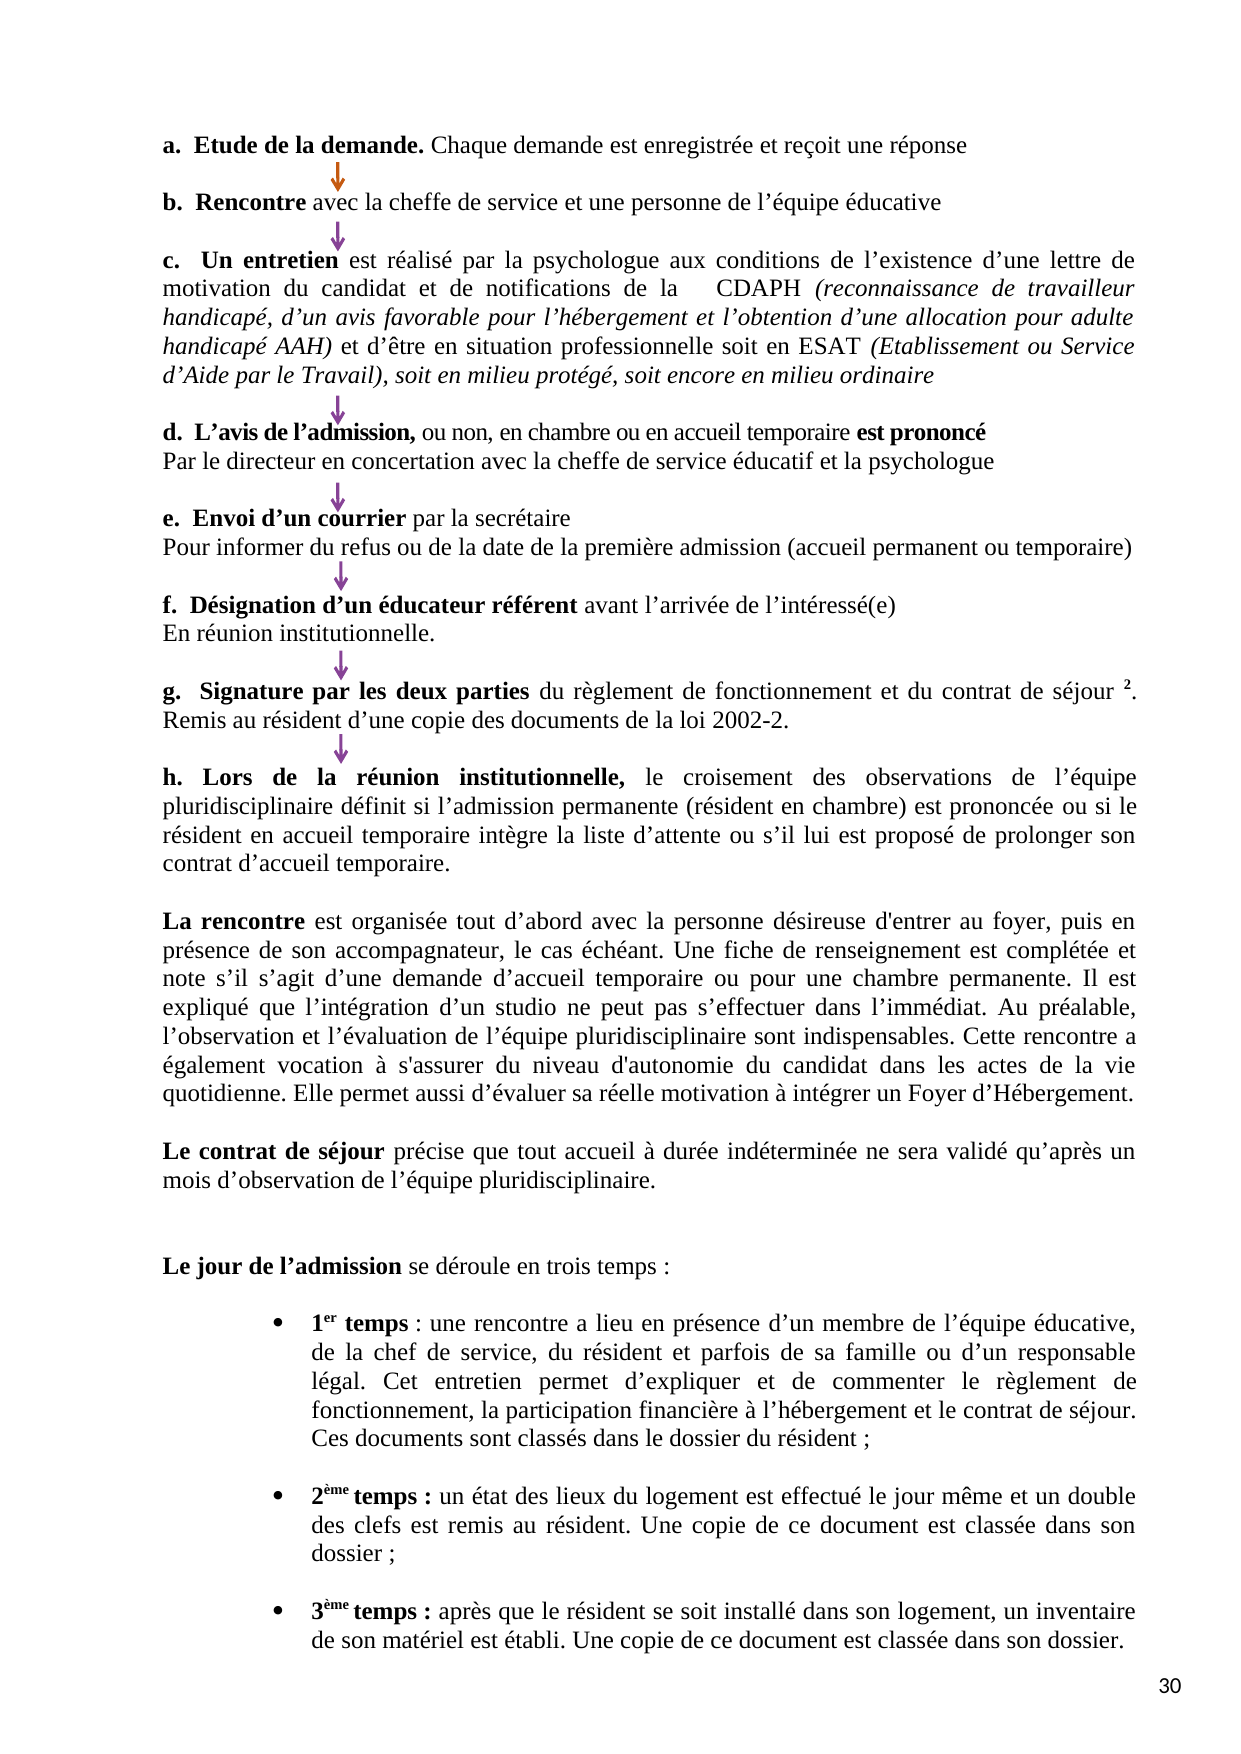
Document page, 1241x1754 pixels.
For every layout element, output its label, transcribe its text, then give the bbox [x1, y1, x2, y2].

list 2ème temps : un état des lieux du logement est effectué le jour même et un double des clefs est remis au résident. Une copie de ce document est classée dans son dossier ; [274, 1481, 1137, 1567]
text c. Un entretien est réalisé par la psychologue aux conditions de l’existence d’une lettre de motivation du candidat et de notifications de la CDAPH (reconnaissance de travailleur handicapé, d’un avis favorable pour l’hébergement et l’obtention d’une allocation pour adulte handicapé AAH) et d’être en situation professionnelle soit en ESAT (Etablissement ou Service d’Aide par le Travail), soit en milieu protégé, soit encore en milieu ordinaire [162, 245, 1137, 388]
text Le jour de l’admission se déroule en trois temps : [89, 1251, 1137, 1280]
text Le contrat de séjour précise que tout accueil à durée indéterminée ne sera validé qu’après un mois d’observation de l’équipe pluridisciplinaire. [162, 1136, 1137, 1193]
list 3ème temps : après que le résident se soit installé dans son logement, un inventaire de son matériel est établi. Une copie de ce document est classée dans son dossier. [274, 1596, 1137, 1653]
text a. Etude de la demande. Chaque demande est enregistrée et reçoit une réponse [162, 130, 1137, 158]
text Par le directeur en concertation avec la cheffe de service éducatif et la psychologue [162, 446, 1137, 475]
text h. Lors de la réunion institutionnelle, le croisement des observations de l’équipe pluridisciplinaire définit si l’admission permanente (résident en chambre) est prononcée ou si le résident en accueil temporaire intègre la liste d’attente ou s’il lui est proposé de prolonger son contrat d’accueil temporaire. [162, 762, 1137, 877]
text d. L’avis de l’admission, ou non, en chambre ou en accueil temporaire est prononcé [162, 417, 1137, 446]
text g. Signature par les deux parties du règlement de fonctionnement et du contrat de séjour 2. Remis au résident d’une copie des documents de la loi 2002-2. [162, 676, 1137, 733]
list 1er temps : une rencontre a lieu en présence d’un membre de l’équipe éducative, de la chef de service, du résident et parfois de sa famille ou d’un responsable légal. Cet entretien permet d’expliquer et de commenter le règlement de fonctionnement, la participation financière à l’hébergement et le contrat de séjour. Ces documents sont classés dans le dossier du résident ; [274, 1308, 1137, 1452]
text b. Rencontre avec la cheffe de service et une personne de l’équipe éducative [162, 187, 1137, 216]
text En réunion institutionnelle. [162, 618, 1137, 647]
text Pour informer du refus ou de la date de la première admission (accueil permanent ou temporaire) [162, 532, 1137, 561]
text La rencontre est organisée tout d’abord avec la personne désireuse d'entrer au foyer, puis en présence de son accompagnateur, le cas échéant. Une fiche de renseignement est complétée et note s’il s’agit d’une demande d’accueil temporaire ou pour une chambre permanente. Il est expliqué que l’intégration d’un studio ne peut pas s’effectuer dans l’immédiat. Au préalable, l’observation et l’évaluation de l’équipe pluridisciplinaire sont indispensables. Cette rencontre a également vocation à s'assurer du niveau d'autonomie du candidat dans les actes de la vie quotidienne. Elle permet aussi d’évaluer sa réelle motivation à intégrer un Foyer d’Hébergement. [162, 906, 1137, 1107]
text e. Envoi d’un courrier par la secrétaire [162, 503, 1137, 532]
text f. Désignation d’un éducateur référent avant l’arrivée de l’intéressé(e) [162, 590, 1137, 618]
